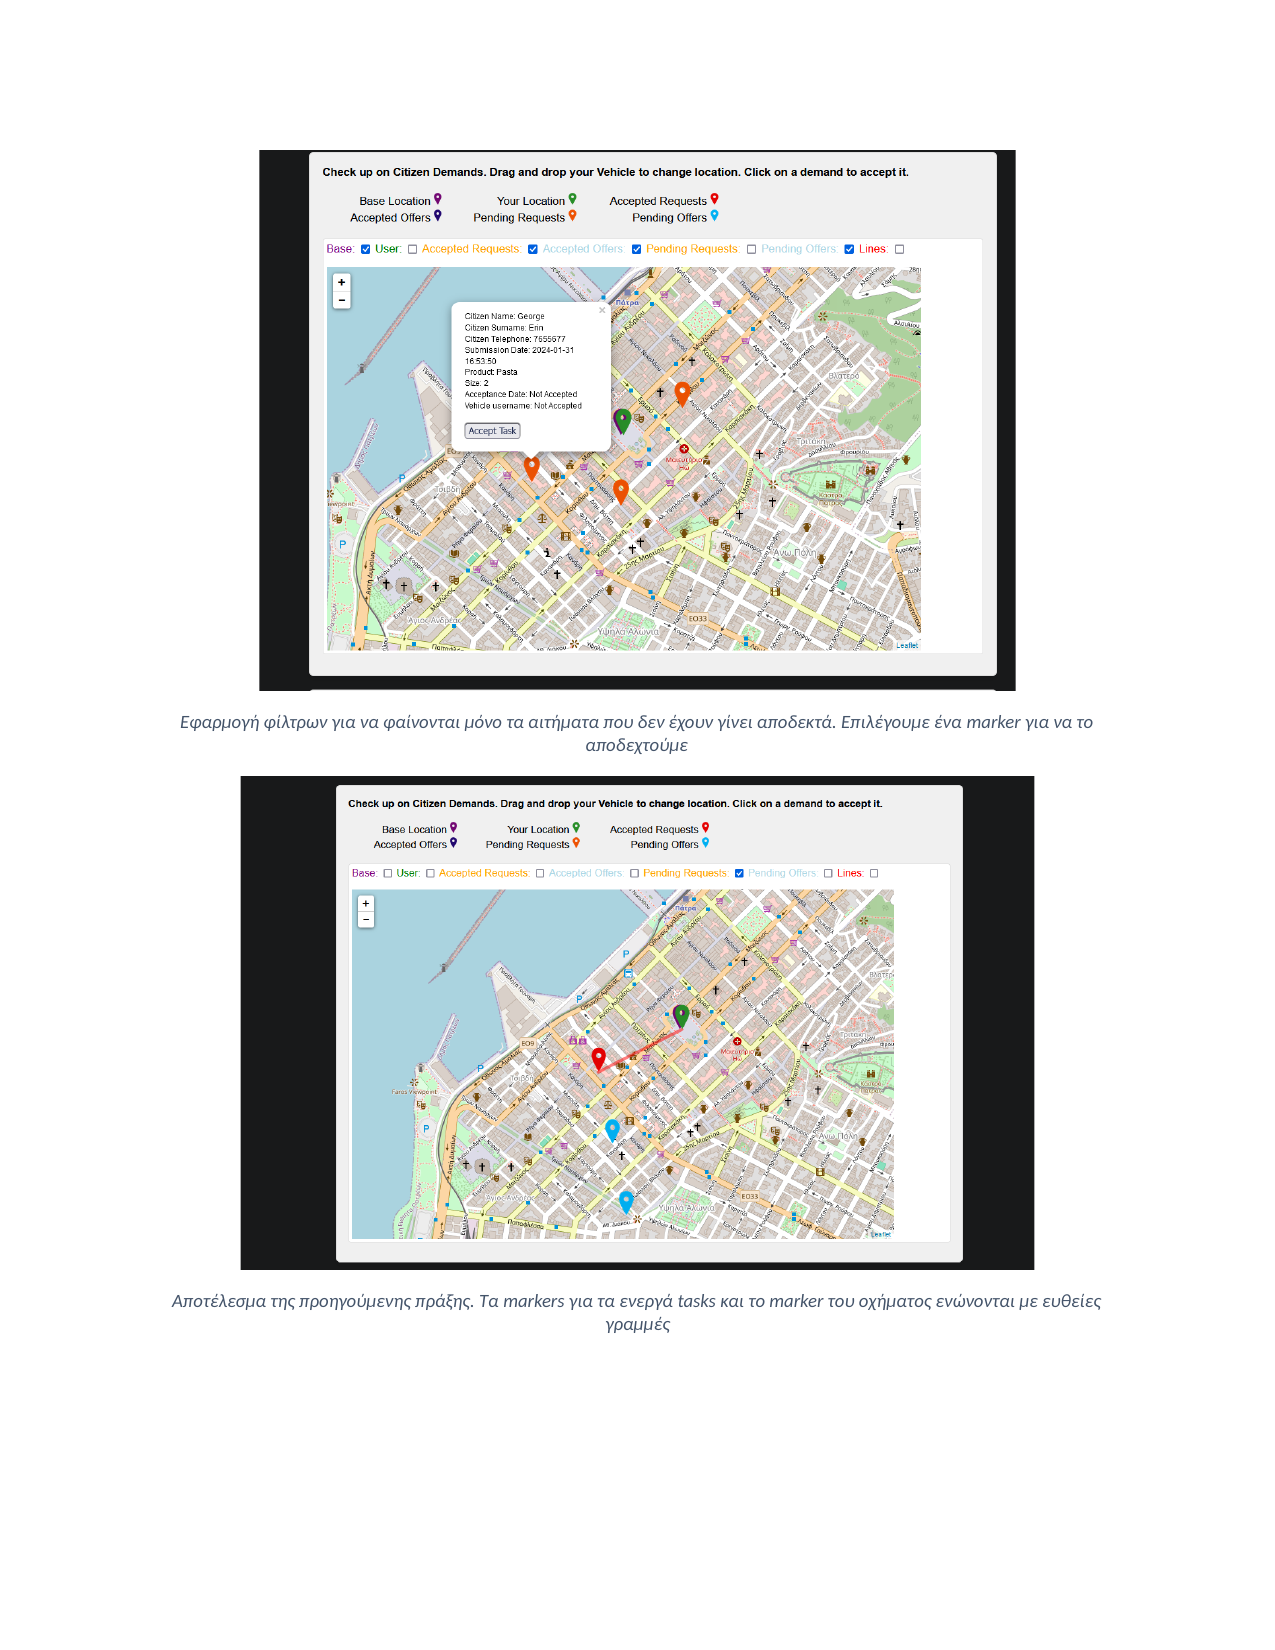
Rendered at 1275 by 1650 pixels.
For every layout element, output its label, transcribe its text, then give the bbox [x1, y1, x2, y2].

picture [240, 776, 1035, 1270]
text Αποτέλεσμα της προηγούμενης πράξης. Τα markers για τα ενεργά tasks και το marker του οχήματος ενώνονται με ευθείες γραμμές [150, 1289, 1125, 1334]
text Εφαρμογή φίλτρων για να φαίνονται μόνο τα αιτήματα που δεν έχουν γίνει αποδεκτά. Επιλέγουμε ένα marker για να το αποδεχτούμε [150, 710, 1125, 756]
picture [259, 150, 1016, 691]
